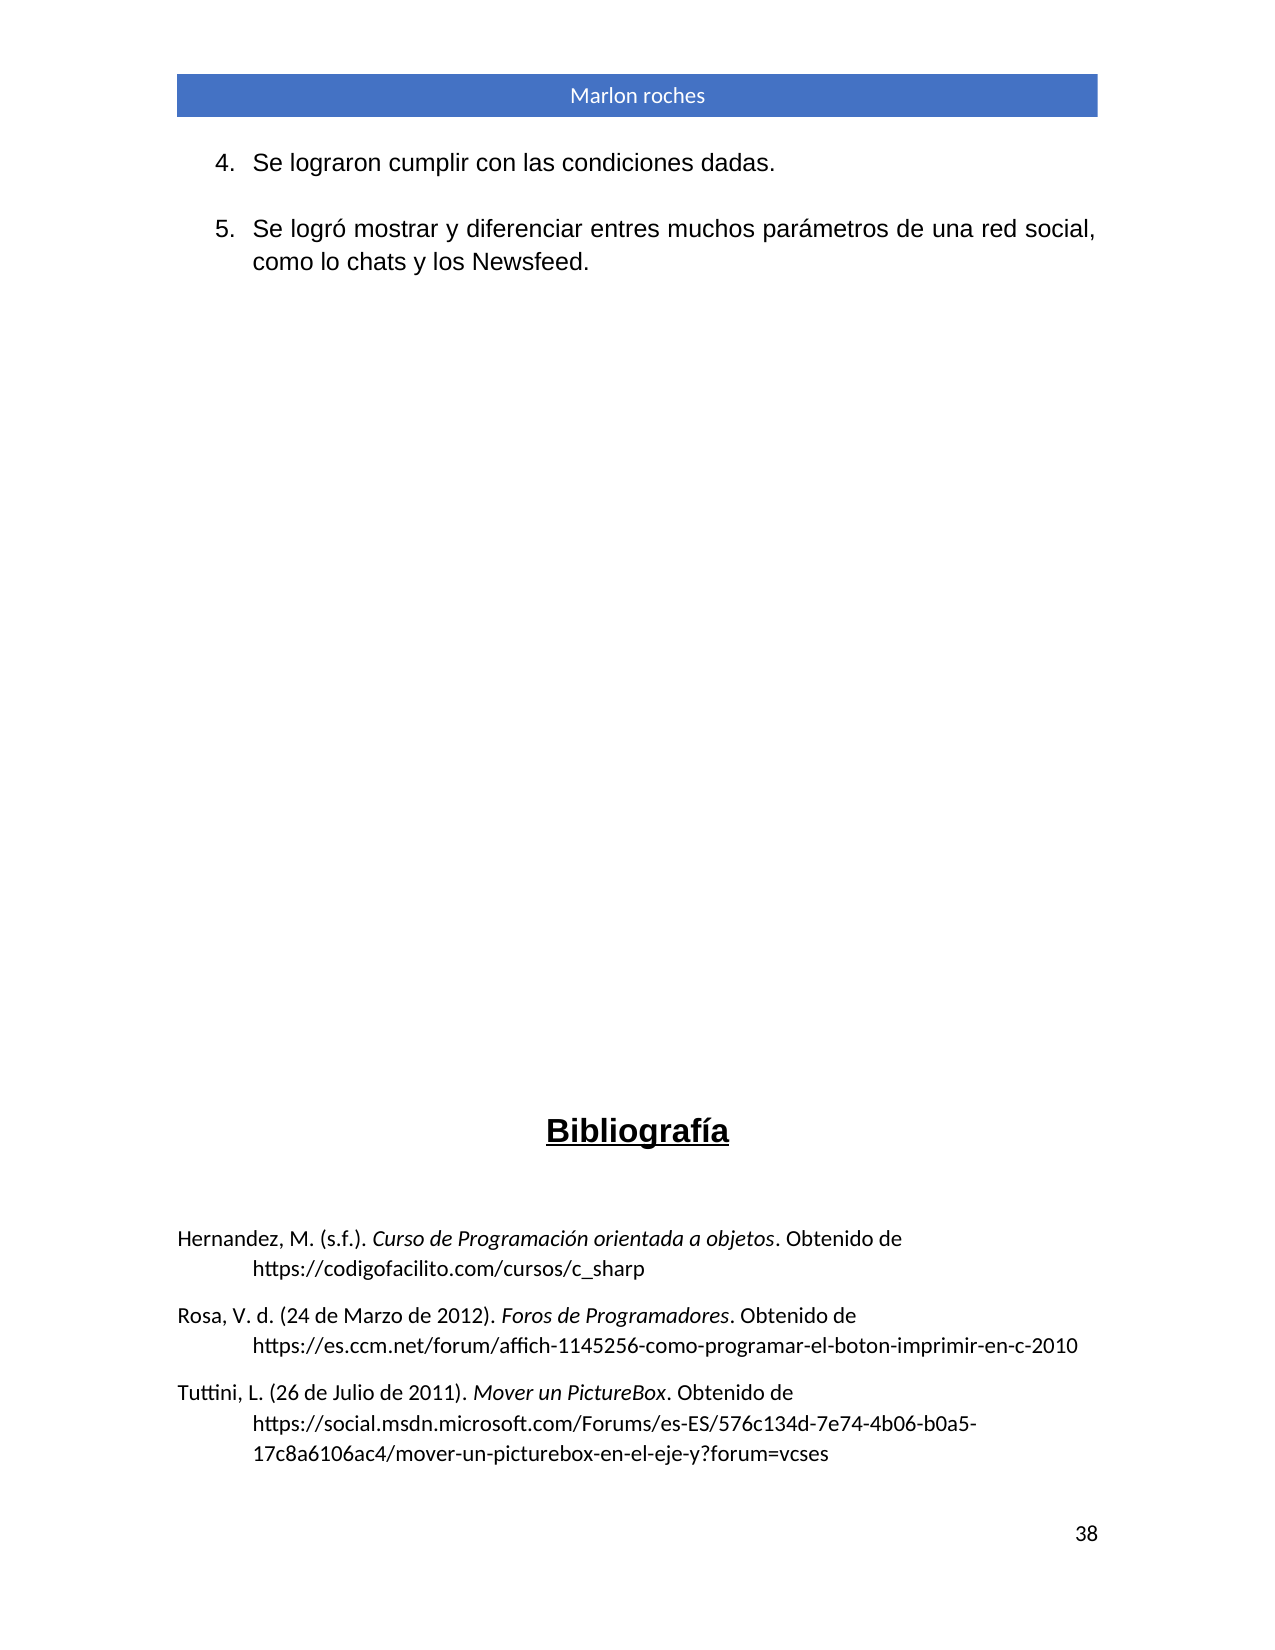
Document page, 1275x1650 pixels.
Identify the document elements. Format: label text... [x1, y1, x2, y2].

list Se lograron cumplir con las condiciones dadas. [215, 148, 1098, 176]
subtitle Bibliografía [177, 1111, 1098, 1149]
list Se logró mostrar y diferenciar entres muchos parámetros de una red social, como lo chats y los Newsfeed. [215, 214, 1098, 275]
